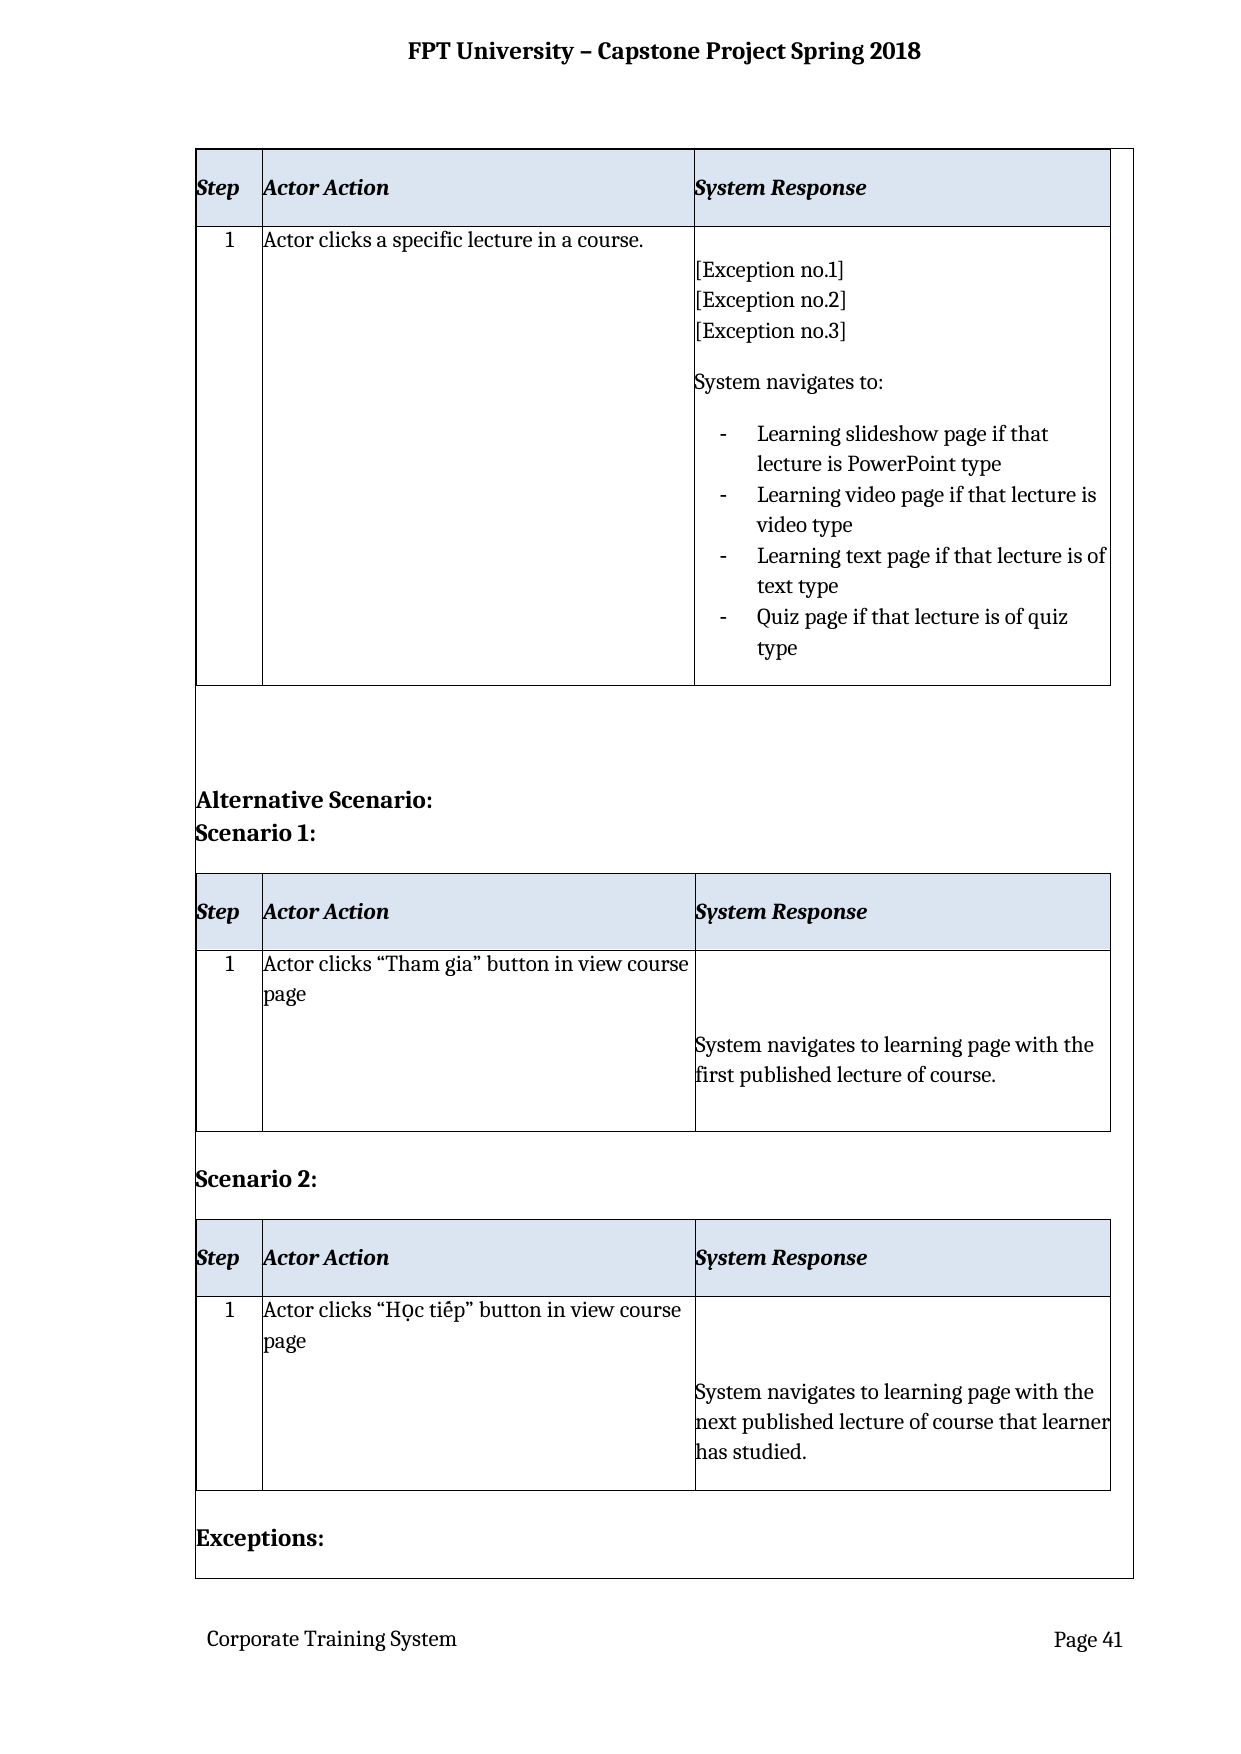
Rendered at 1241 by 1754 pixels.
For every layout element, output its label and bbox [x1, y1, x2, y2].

table_cell [196, 149, 1133, 1578]
